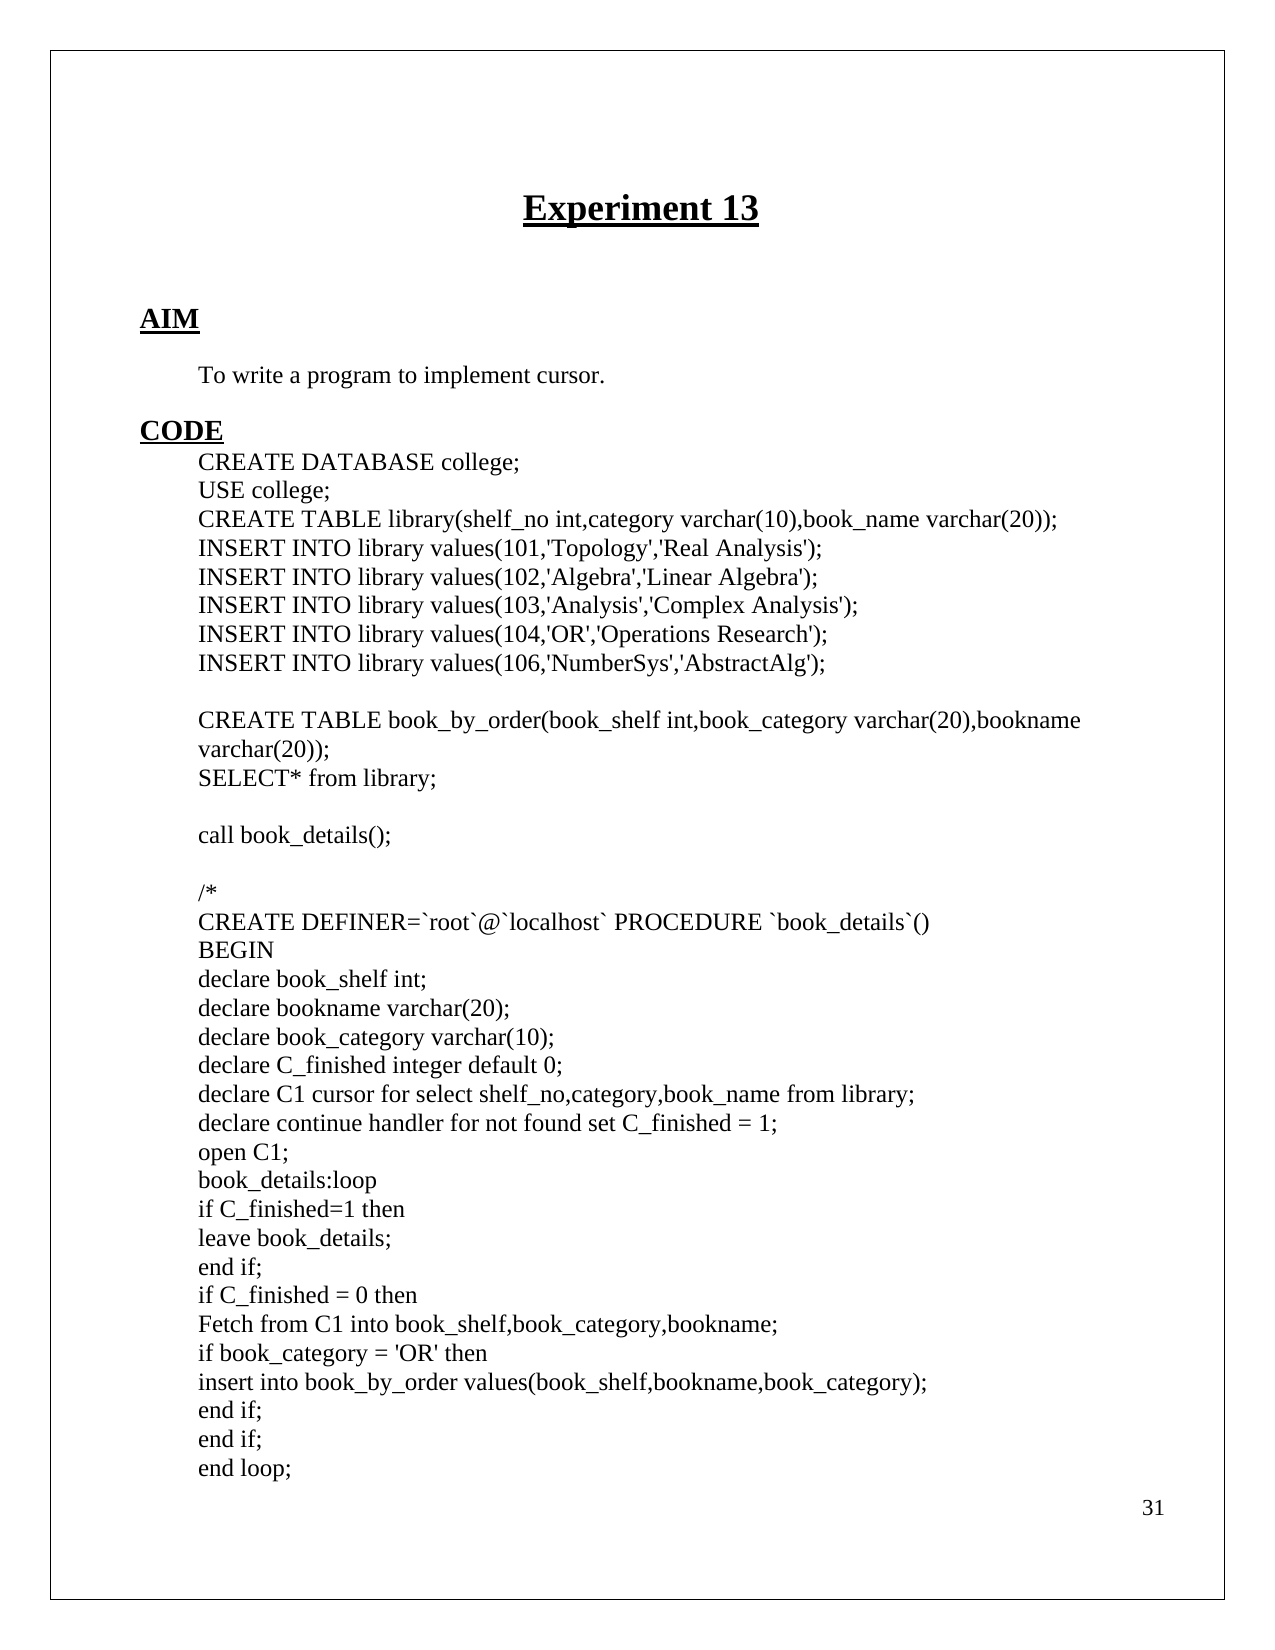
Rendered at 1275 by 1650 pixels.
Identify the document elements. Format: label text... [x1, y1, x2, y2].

text USE college; [198, 476, 1164, 504]
text declare C_finished integer default 0; [198, 1051, 1164, 1079]
text if book_category = 'OR' then [198, 1338, 1164, 1367]
text INSERT INTO library values(104,'OR','Operations Research'); [198, 619, 1164, 648]
text CREATE DATABASE college; [198, 447, 1164, 476]
text declare C1 cursor for select shelf_no,category,book_name from library; [198, 1079, 1164, 1108]
text INSERT INTO library values(101,'Topology','Real Analysis'); [198, 533, 1164, 562]
text declare book_category varchar(10); [198, 1022, 1164, 1051]
subtitle AIM [139, 301, 1164, 335]
text end if; [198, 1424, 1164, 1453]
text BEGIN [198, 936, 1164, 964]
subtitle Experiment 13 [267, 185, 1015, 228]
text Fetch from C1 into book_shelf,book_category,bookname; [198, 1309, 1164, 1338]
text if C_finished = 0 then [198, 1281, 1164, 1309]
text end if; [198, 1252, 1164, 1281]
text declare book_shelf int; [198, 964, 1164, 993]
text INSERT INTO library values(106,'NumberSys','AbstractAlg'); [198, 648, 1164, 677]
subtitle CODE [139, 413, 1164, 447]
text SELECT* from library; [198, 763, 1164, 792]
text CREATE DEFINER=`root`@`localhost` PROCEDURE `book_details`() [198, 907, 1164, 936]
text INSERT INTO library values(103,'Analysis','Complex Analysis'); [198, 591, 1164, 619]
text /* [198, 878, 1164, 907]
text end if; [198, 1396, 1164, 1424]
text leave book_details; [198, 1223, 1164, 1252]
text end loop; [198, 1453, 1164, 1482]
text CREATE TABLE library(shelf_no int,category varchar(10),book_name varchar(20)); [198, 504, 1164, 533]
text CREATE TABLE book_by_order(book_shelf int,book_category varchar(20),bookname varchar(20)); [198, 706, 1164, 763]
text insert into book_by_order values(book_shelf,bookname,book_category); [198, 1367, 1164, 1396]
text open C1; [198, 1137, 1164, 1166]
subtitle To write a program to implement cursor. [139, 360, 1164, 388]
text INSERT INTO library values(102,'Algebra','Linear Algebra'); [198, 562, 1164, 591]
text declare continue handler for not found set C_finished = 1; [198, 1108, 1164, 1137]
text if C_finished=1 then [198, 1194, 1164, 1223]
text call book_details(); [198, 821, 1164, 849]
text book_details:loop [198, 1166, 1164, 1194]
text declare bookname varchar(20); [198, 993, 1164, 1022]
